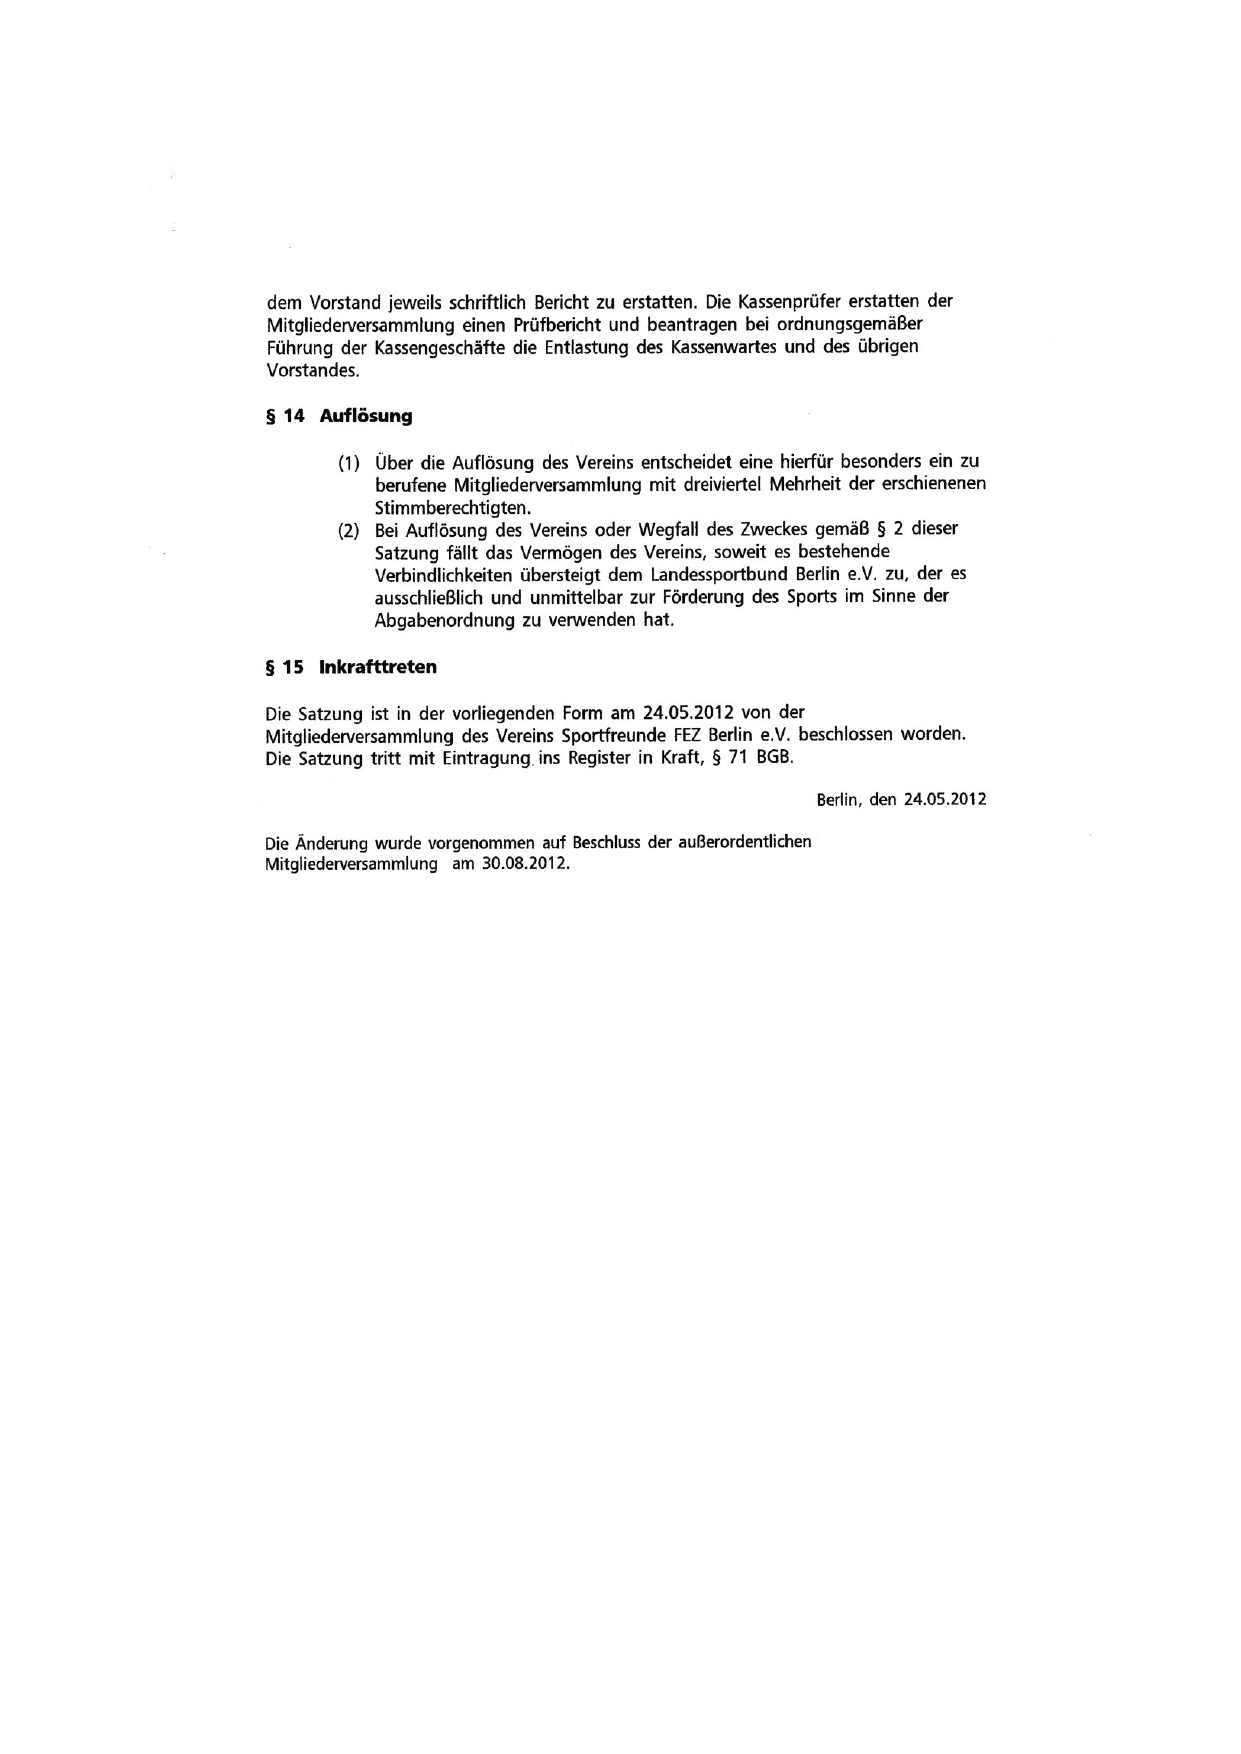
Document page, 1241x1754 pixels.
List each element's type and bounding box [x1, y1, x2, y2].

picture [147, 147, 1120, 887]
